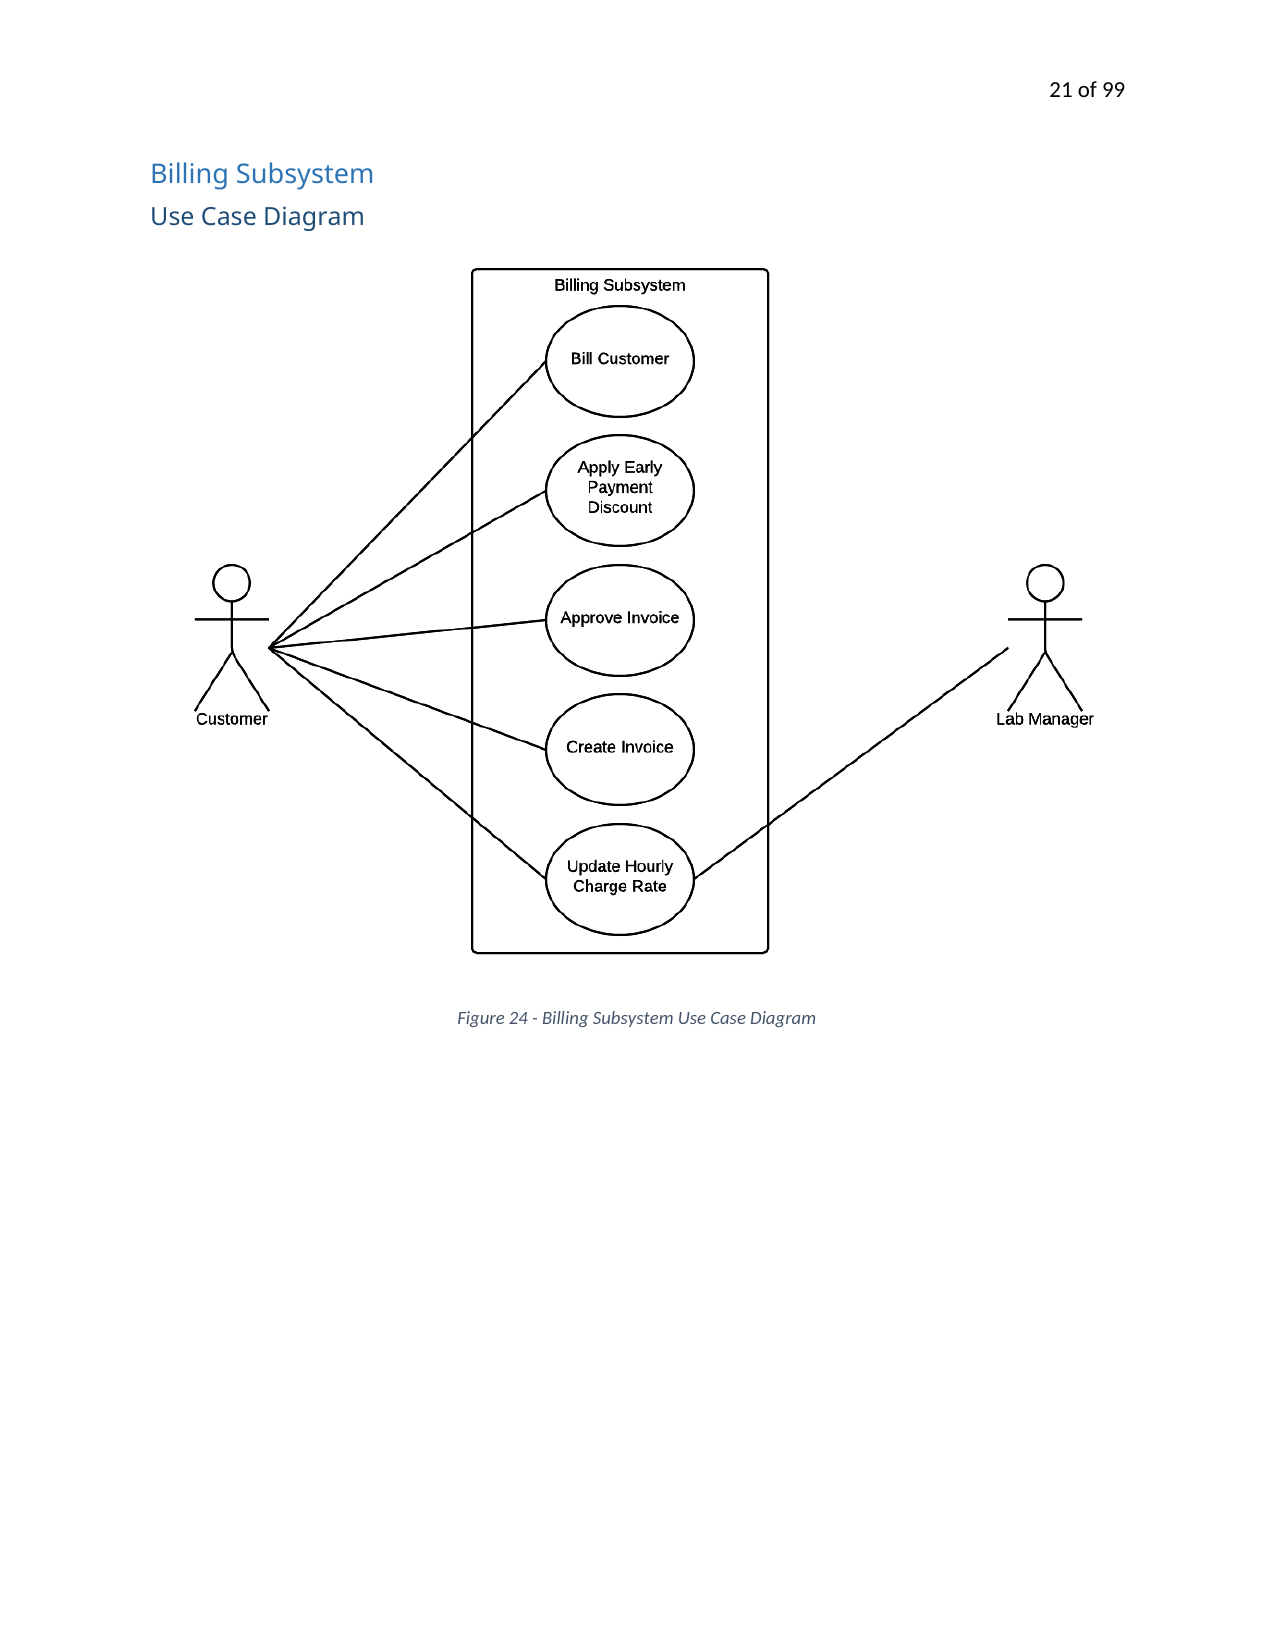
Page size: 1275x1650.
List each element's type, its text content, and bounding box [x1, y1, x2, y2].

subtitle Use Case Diagram [150, 198, 1125, 232]
picture [150, 235, 1125, 987]
subtitle Billing Subsystem [150, 154, 1125, 191]
